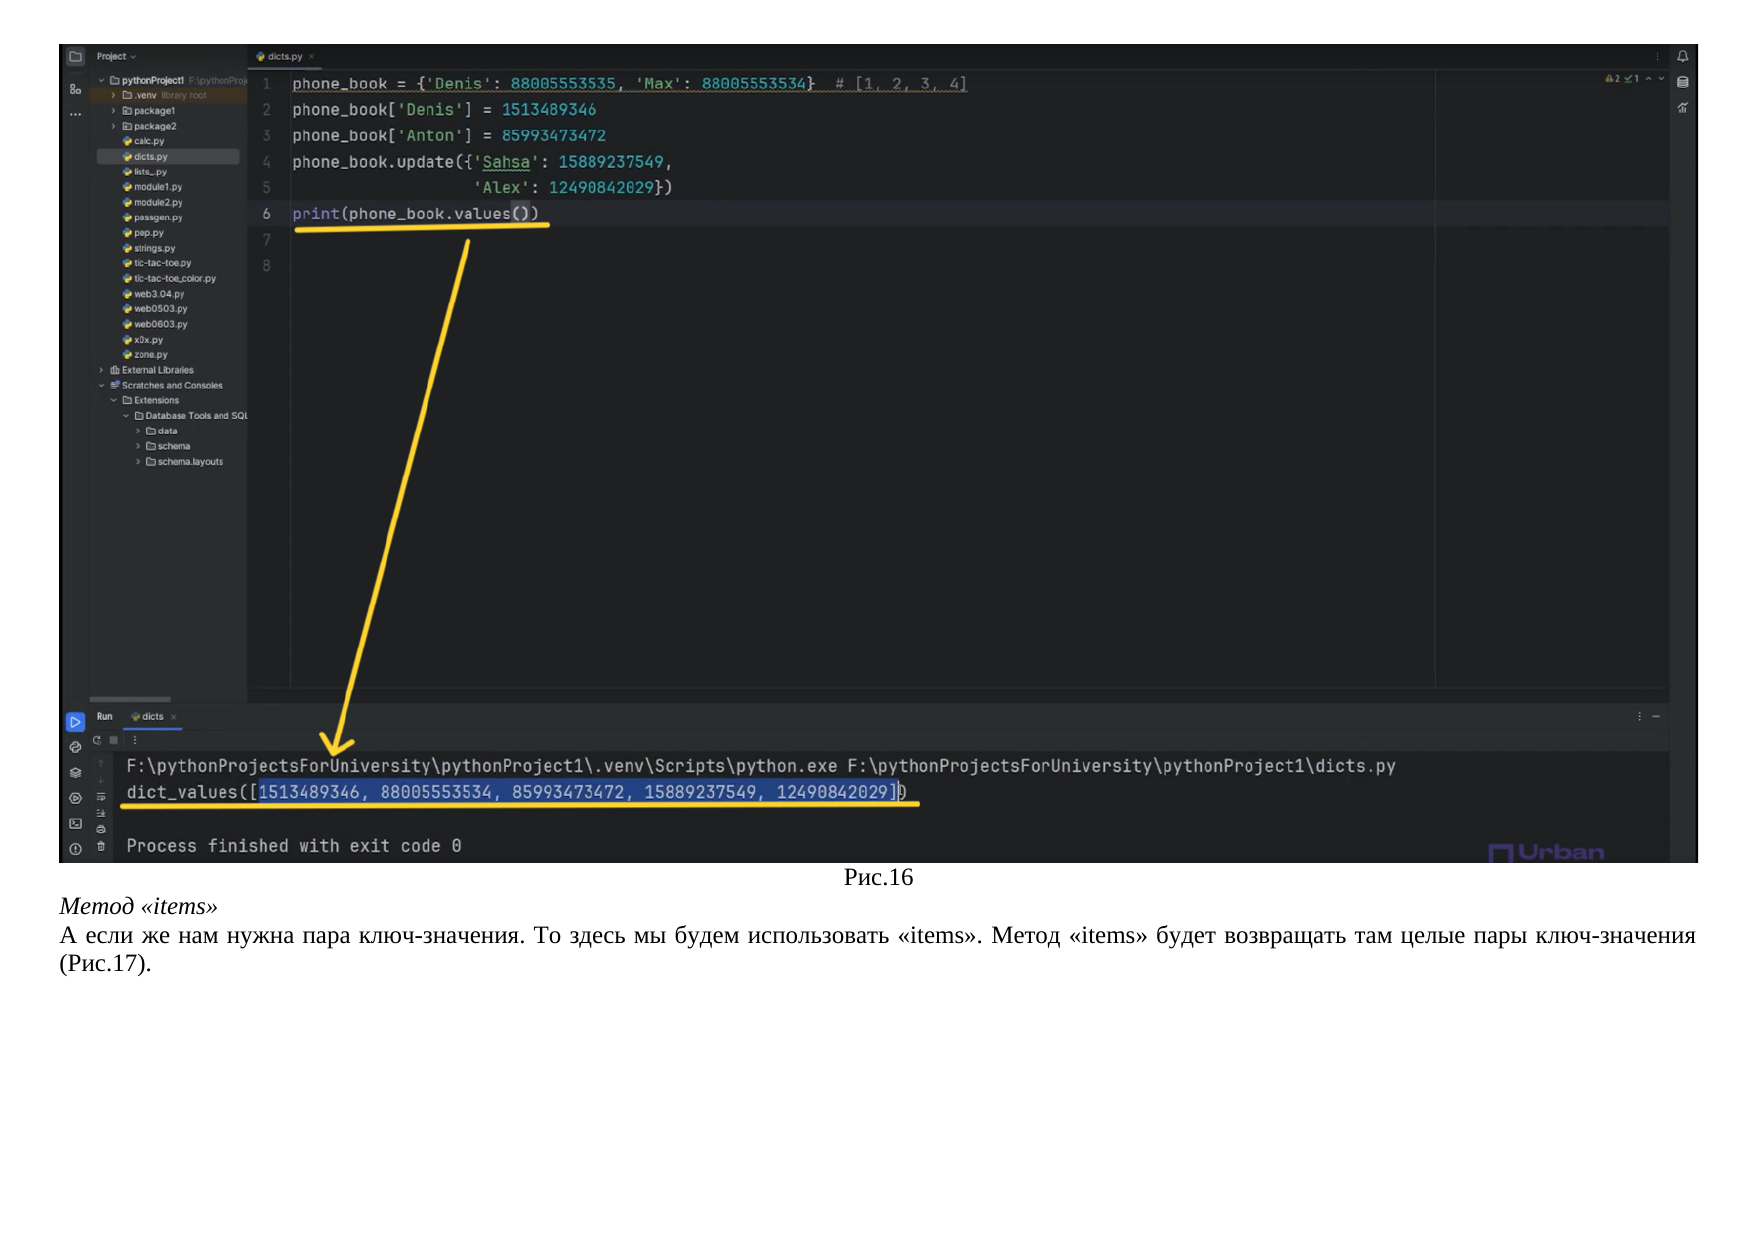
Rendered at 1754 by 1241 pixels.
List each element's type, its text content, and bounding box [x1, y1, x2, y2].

text А если же нам нужна пара ключ-значения. То здесь мы будем использовать «items». Метод «items» будет возвращать там целые пары ключ-значения (Рис.17). [59, 920, 1698, 977]
subtitle Метод «items» [59, 891, 1698, 920]
picture [59, 44, 1699, 863]
text Рис.16 [59, 863, 1698, 891]
